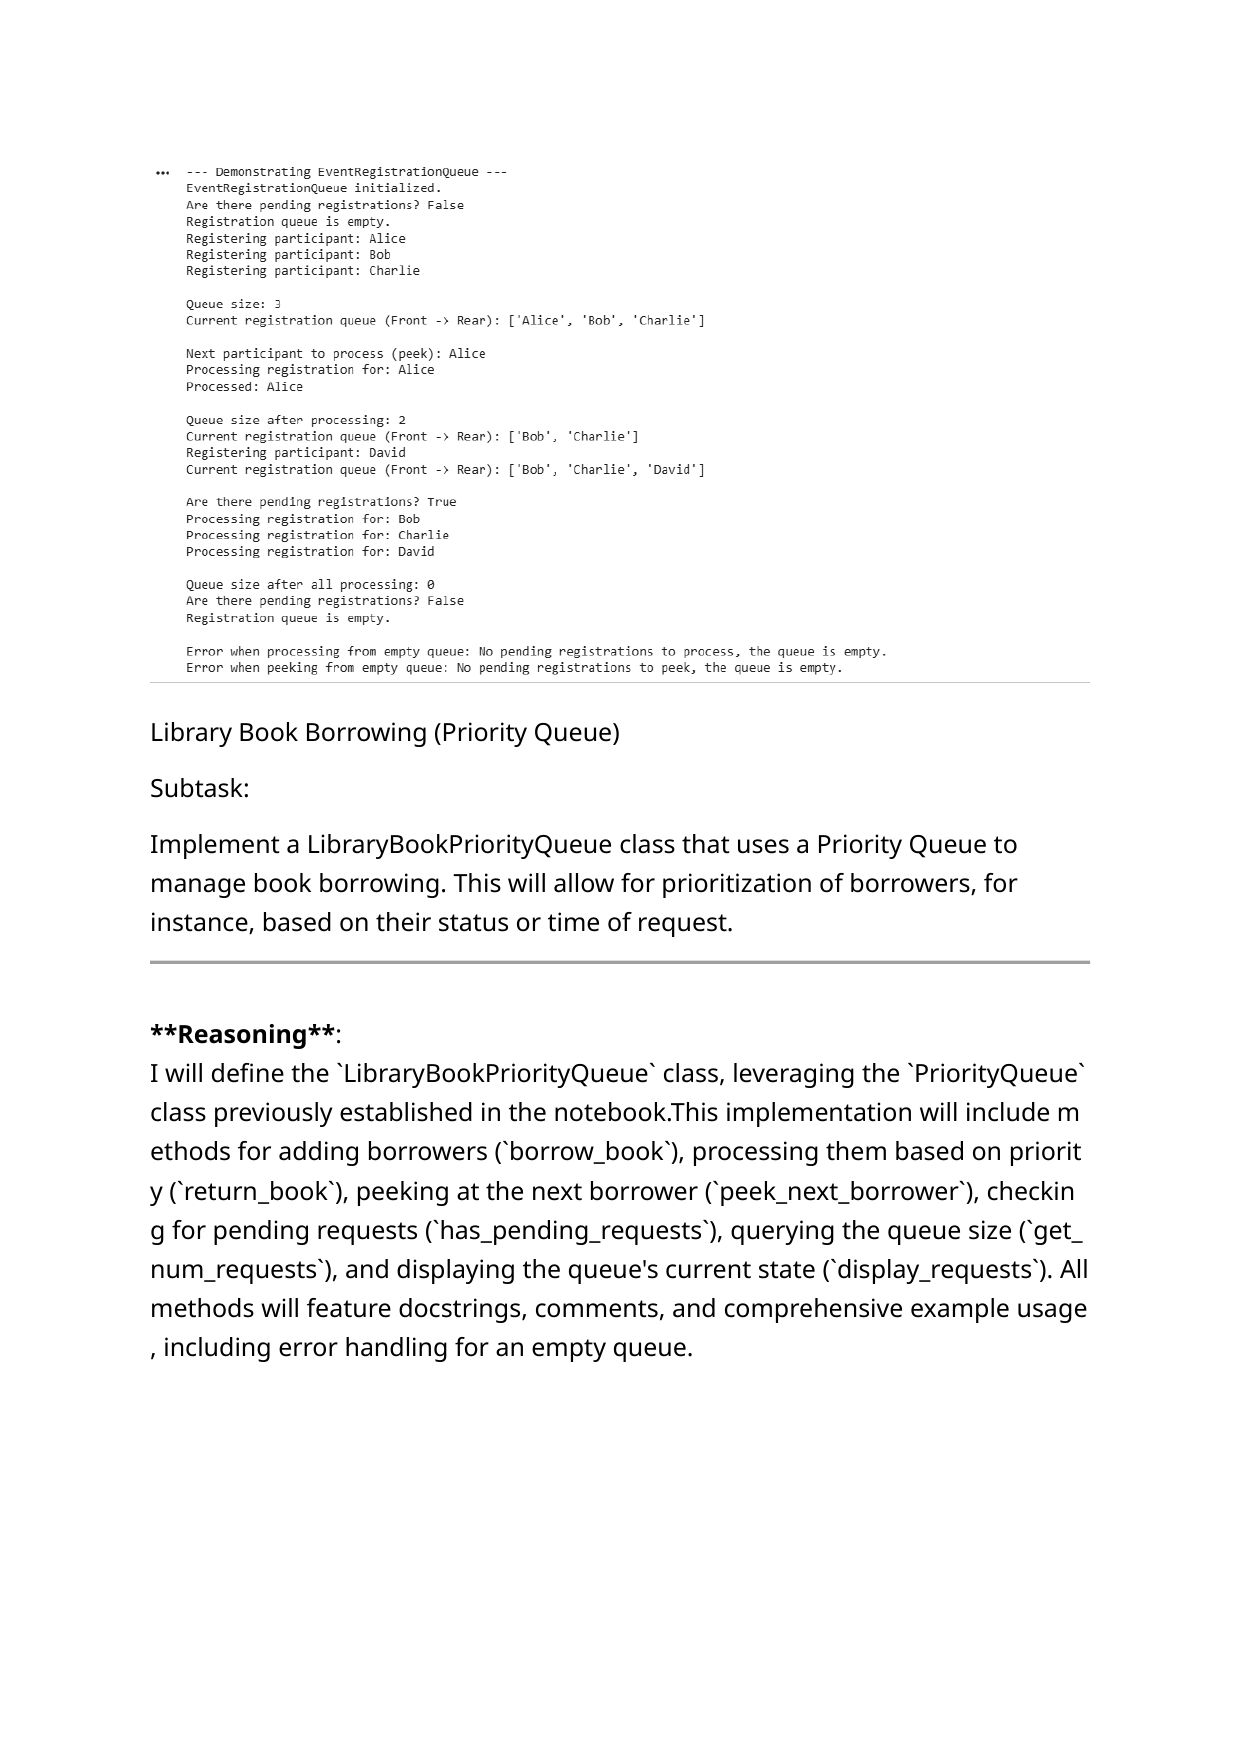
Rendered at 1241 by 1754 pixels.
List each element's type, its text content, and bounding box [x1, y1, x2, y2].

picture [150, 150, 1091, 694]
text Subtask: [150, 771, 1090, 805]
text Implement a LibraryBookPriorityQueue class that uses a Priority Queue to manage book borrowing. This will allow for prioritization of borrowers, for instance, based on their status or time of request. [150, 827, 1090, 939]
text **Reasoning**: I will define the `LibraryBookPriorityQueue` class, leveraging the `PriorityQueue` class previously established in the notebook.This implementation will include methods for adding borrowers (`borrow_book`), processing them based on priority (`return_book`), peeking at the next borrower (`peek_next_borrower`), checking for pending requests (`has_pending_requests`), querying the queue size (`get_num_requests`), and displaying the queue's current state (`display_requests`). All methods will feature docstrings, comments, and comprehensive example usage, including error handling for an empty queue. [150, 1017, 1090, 1364]
text Library Book Borrowing (Priority Queue) [150, 715, 1090, 749]
